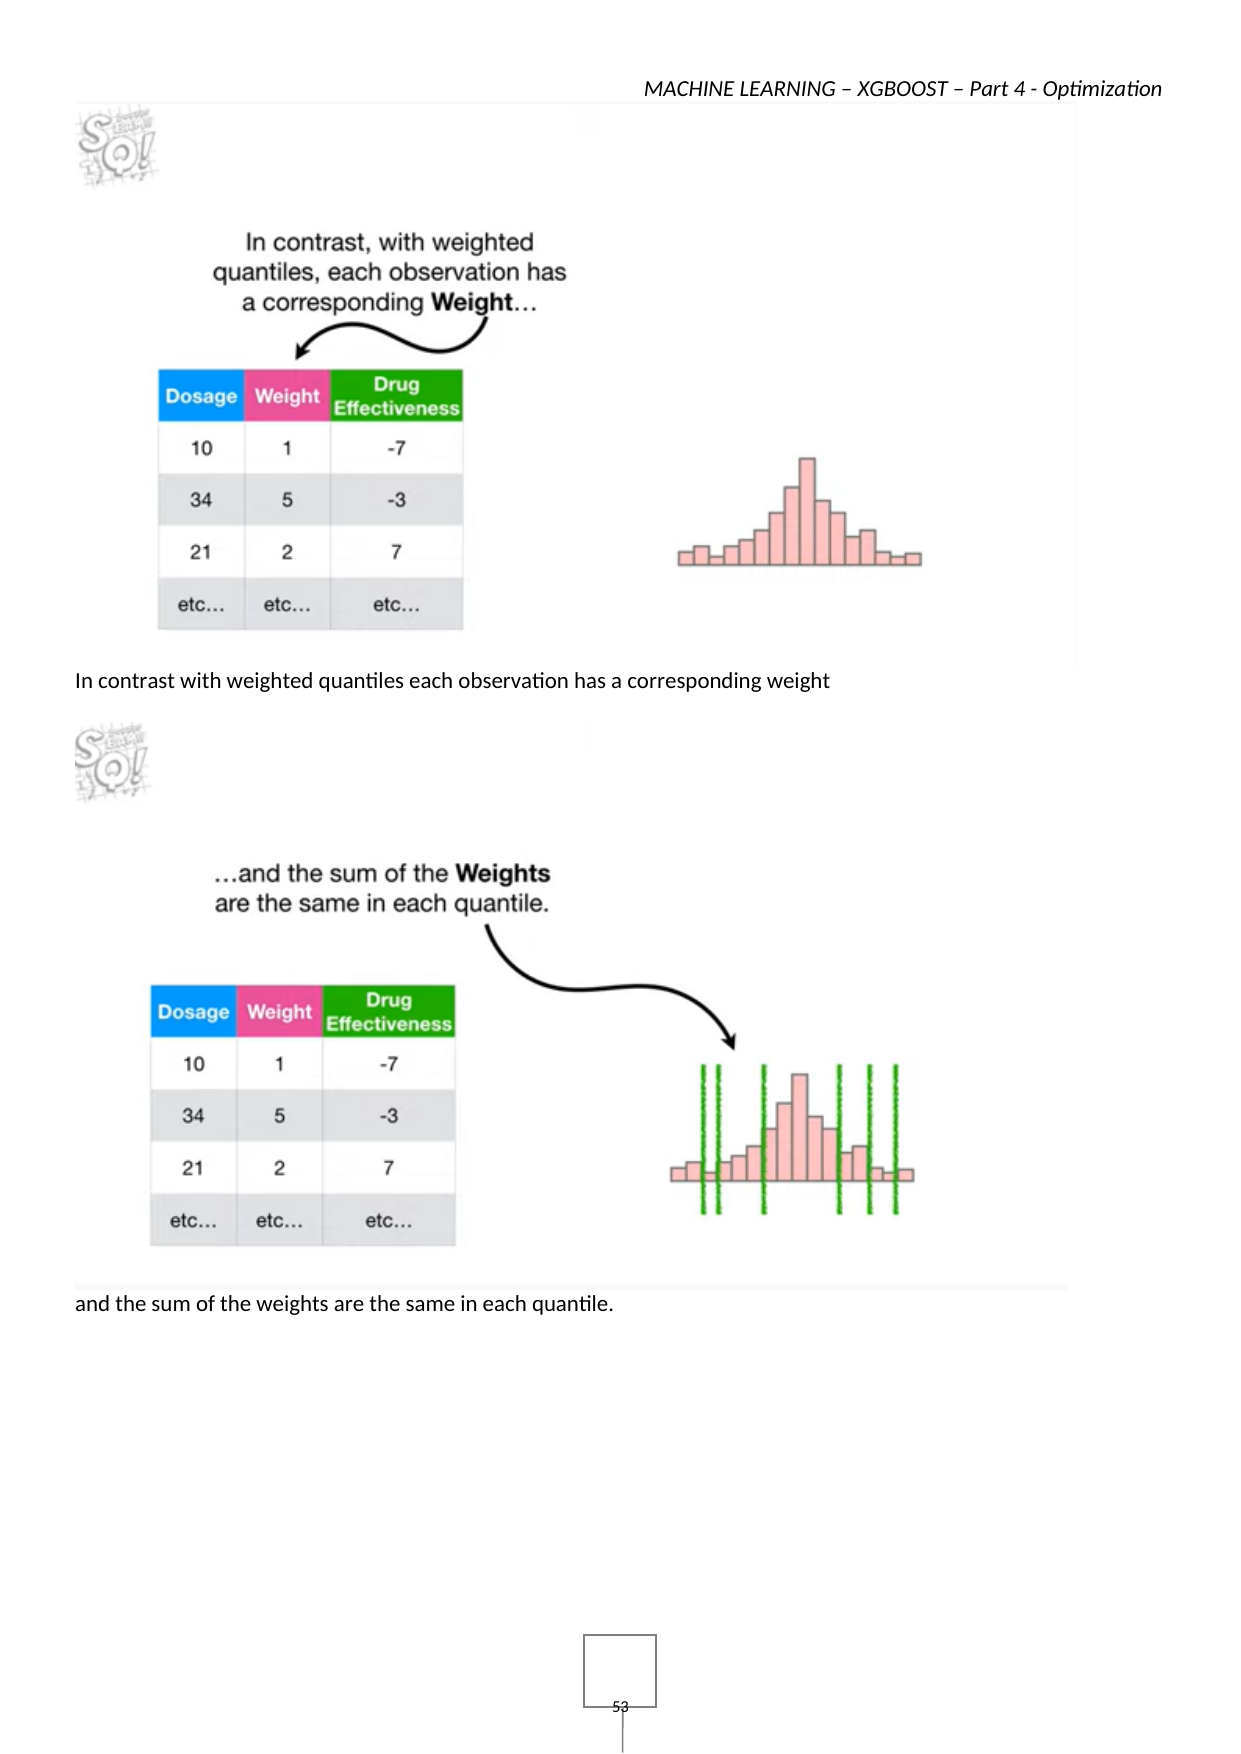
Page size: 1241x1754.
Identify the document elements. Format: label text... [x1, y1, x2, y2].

picture [75, 101, 1077, 666]
picture [75, 722, 1068, 1290]
text In contrast with weighted quantiles each observation has a corresponding weight [75, 666, 1165, 694]
text and the sum of the weights are the same in each quantile. [75, 1289, 1165, 1317]
